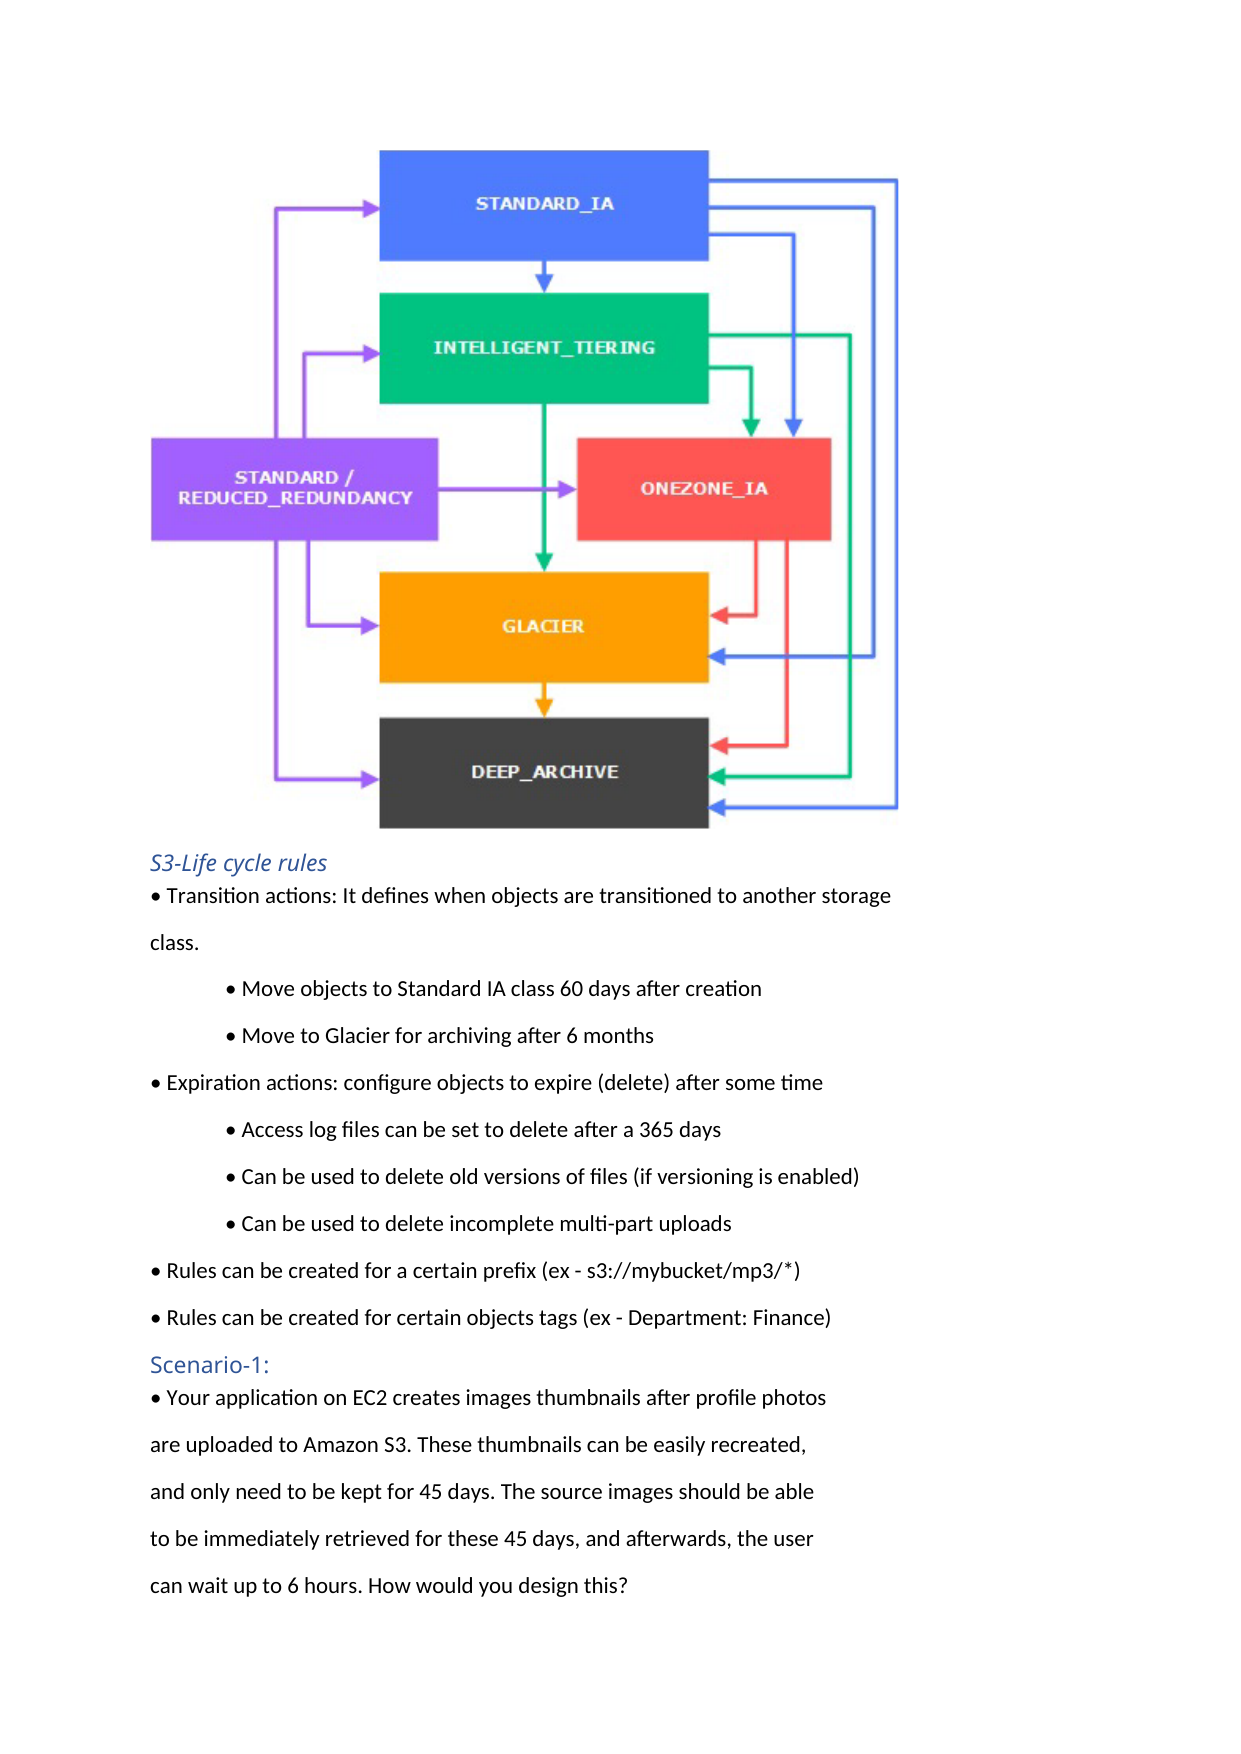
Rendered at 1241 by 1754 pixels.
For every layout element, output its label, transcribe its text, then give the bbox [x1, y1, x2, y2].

text • Move to Glacier for archiving after 6 months [225, 1021, 1090, 1049]
text • Transition actions: It defines when objects are transitioned to another storage [150, 881, 1090, 909]
text are uploaded to Amazon S3. These thumbnails can be easily recreated, [150, 1430, 1090, 1458]
text and only need to be kept for 45 days. The source images should be able [150, 1477, 1090, 1505]
subtitle Scenario-1: [150, 1349, 1090, 1381]
text • Can be used to delete old versions of files (if versioning is enabled) [225, 1162, 1090, 1190]
text • Your application on EC2 creates images thumbnails after profile photos [150, 1383, 1090, 1411]
text • Access log files can be set to delete after a 365 days [225, 1115, 1090, 1143]
text • Expiration actions: configure objects to expire (delete) after some time [150, 1068, 1090, 1096]
text class. [150, 928, 1090, 956]
text • Move objects to Standard IA class 60 days after creation [225, 974, 1090, 1002]
text can wait up to 6 hours. How would you design this? [150, 1571, 1090, 1599]
text • Rules can be created for certain objects tags (ex - Department: Finance) [150, 1303, 1090, 1331]
text to be immediately retrieved for these 45 days, and afterwards, the user [150, 1524, 1090, 1552]
text • Can be used to delete incomplete multi-part uploads [225, 1209, 1090, 1237]
subtitle S3-Life cycle rules [150, 847, 1090, 878]
text • Rules can be created for a certain prefix (ex - s3://mybucket/mp3/*) [150, 1256, 1090, 1284]
